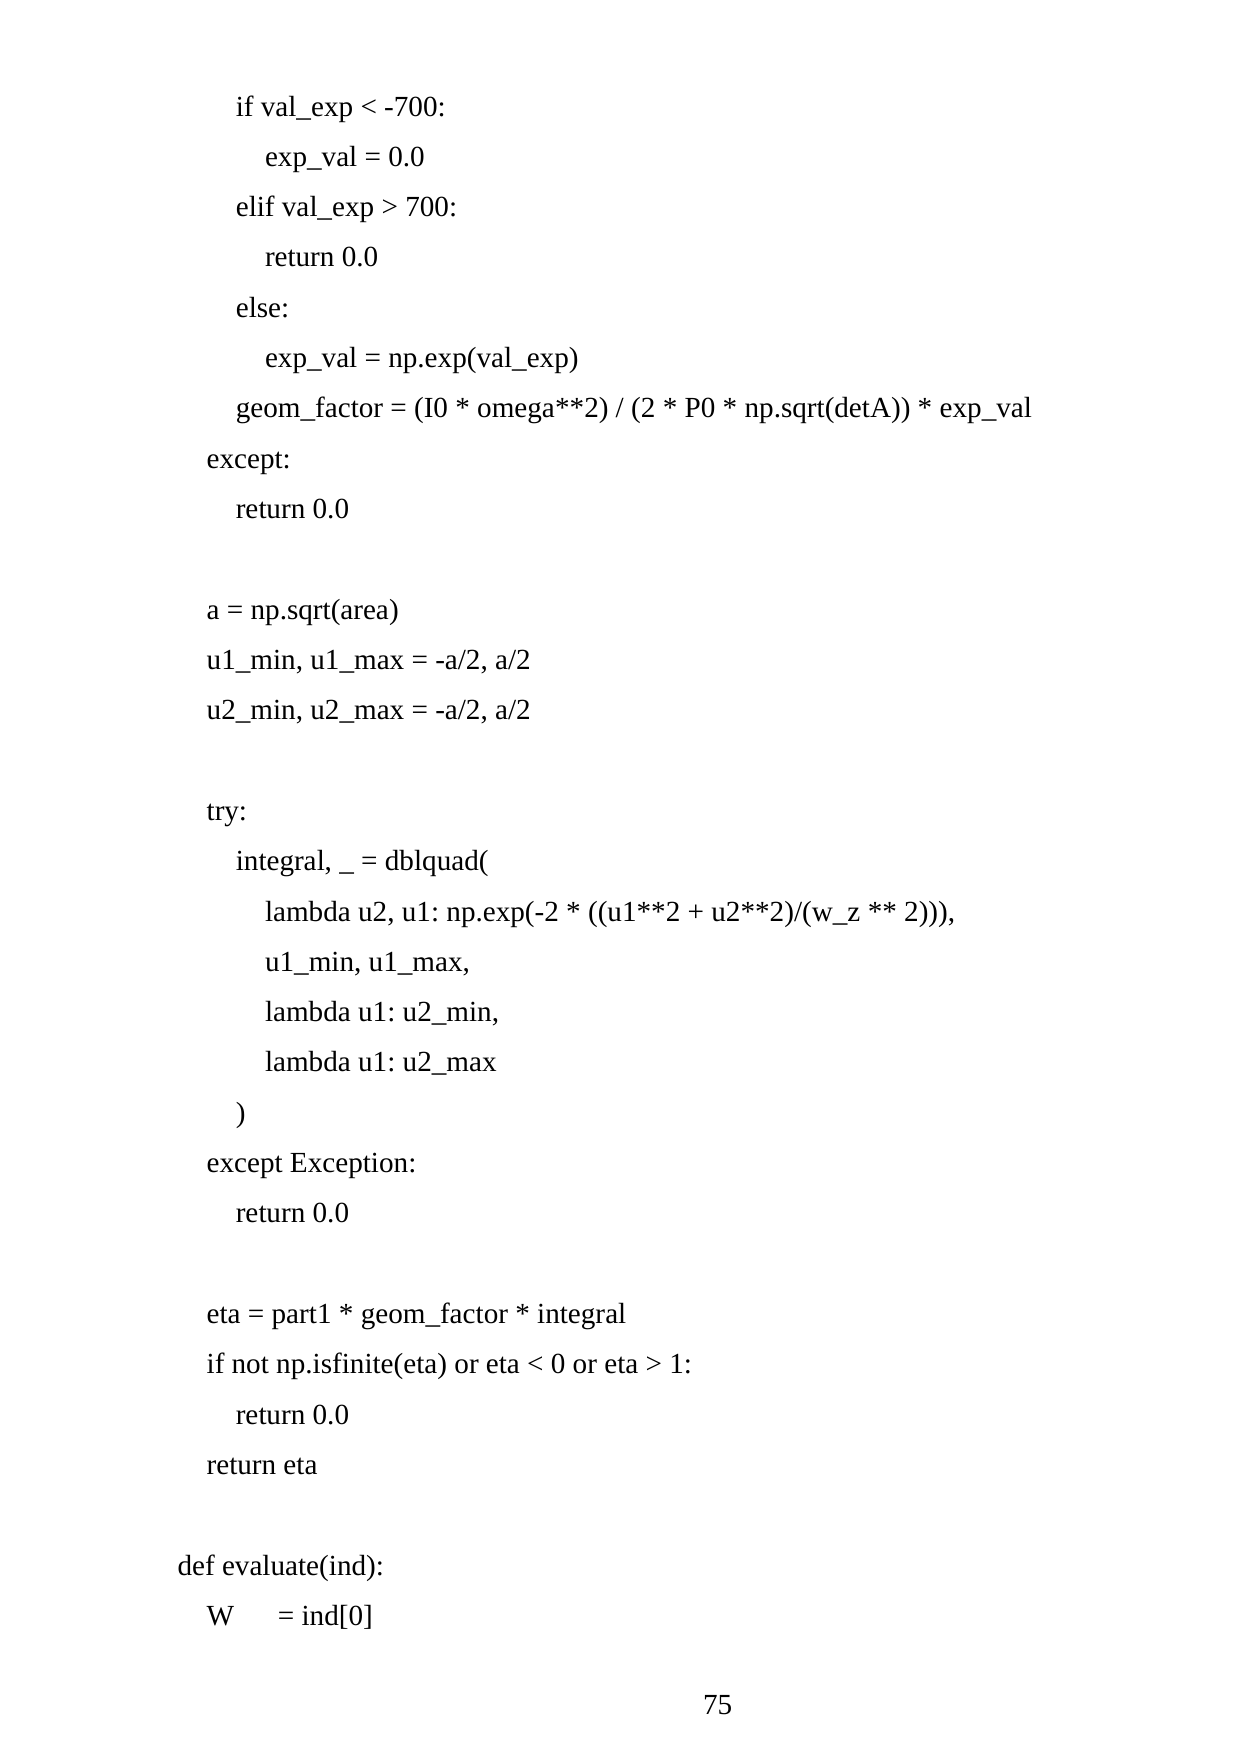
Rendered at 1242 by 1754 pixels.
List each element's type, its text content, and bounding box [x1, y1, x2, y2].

text lambda u1: u2_min, [177, 994, 1183, 1028]
text u2_min, u2_max = -a/2, a/2 [177, 692, 1183, 726]
text return 0.0 [177, 1196, 1183, 1229]
text eta = part1 * geom_factor * integral [177, 1296, 1183, 1330]
text u1_min, u1_max, [177, 944, 1183, 977]
text return 0.0 [177, 1397, 1183, 1430]
text except Exception: [177, 1145, 1183, 1179]
text ) [177, 1095, 1183, 1128]
text try: [177, 793, 1183, 827]
text if not np.isfinite(eta) or eta < 0 or eta > 1: [177, 1346, 1183, 1380]
text if val_exp < -700: [177, 89, 1183, 122]
text geom_factor = (I0 * omega**2) / (2 * P0 * np.sqrt(detA)) * exp_val [177, 391, 1183, 424]
text def evaluate(ind): [177, 1548, 1183, 1581]
text lambda u1: u2_max [177, 1044, 1183, 1078]
text else: [177, 290, 1183, 323]
text elif val_exp > 700: [177, 189, 1183, 223]
text return eta [177, 1447, 1183, 1481]
text except: [177, 441, 1183, 474]
text return 0.0 [177, 239, 1183, 273]
text exp_val = np.exp(val_exp) [177, 340, 1183, 374]
text lambda u2, u1: np.exp(-2 * ((u1**2 + u2**2)/(w_z ** 2))), [177, 894, 1183, 927]
text exp_val = 0.0 [177, 139, 1183, 172]
text W = ind[0] [177, 1598, 1183, 1632]
text a = np.sqrt(area) [177, 592, 1183, 625]
text integral, _ = dblquad( [177, 843, 1183, 877]
text u1_min, u1_max = -a/2, a/2 [177, 642, 1183, 676]
text return 0.0 [177, 491, 1183, 525]
